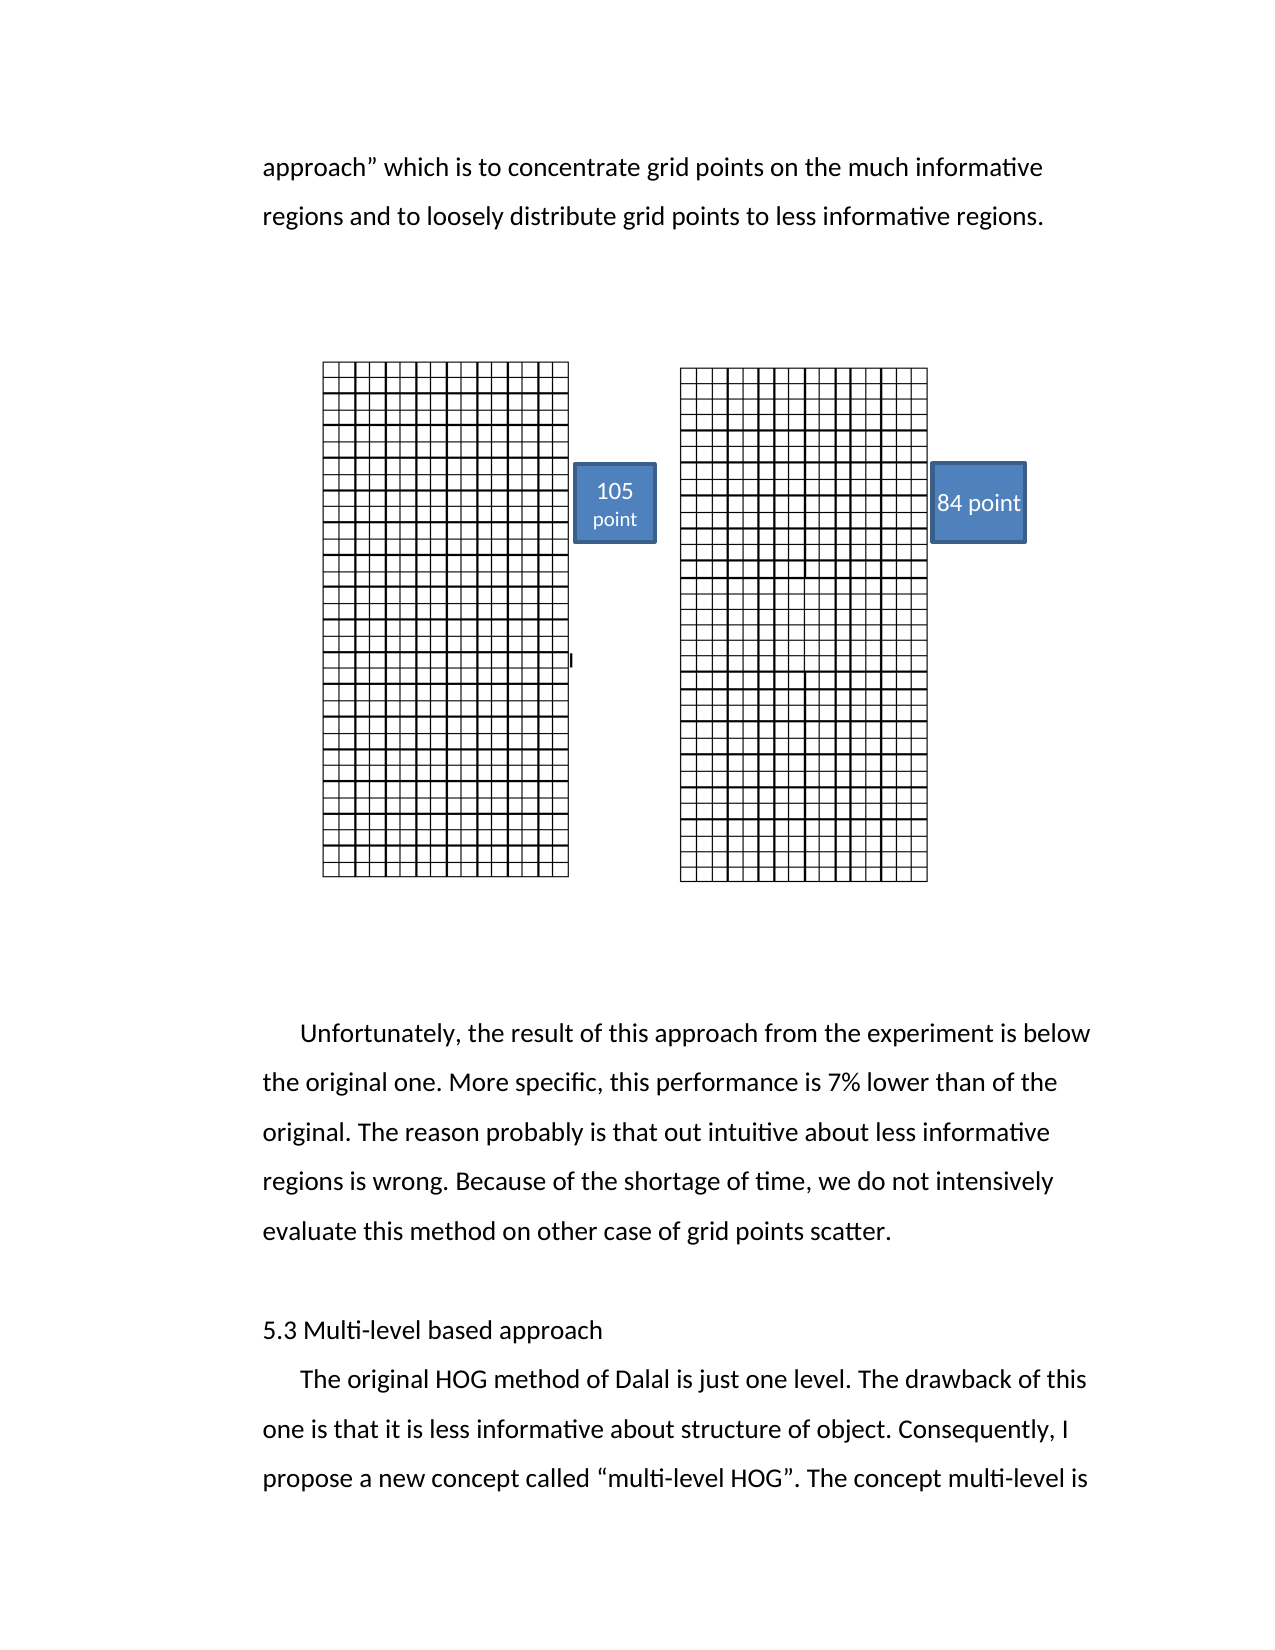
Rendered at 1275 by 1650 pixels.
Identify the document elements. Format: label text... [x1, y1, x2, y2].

list Unfortunately, the result of this approach from the experiment is below the original one. More specific, this performance is 7% lower than of the original. The reason probably is that out intuitive about less informative regions is wrong. Because of the shortage of time, we do not intensively evaluate this method on other case of grid points scatter. [262, 1016, 1125, 1247]
list 5.3 Multi-level based approach [262, 1313, 1125, 1346]
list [262, 1362, 1125, 1494]
picture [317, 354, 578, 886]
picture [671, 360, 938, 892]
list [262, 150, 1125, 232]
